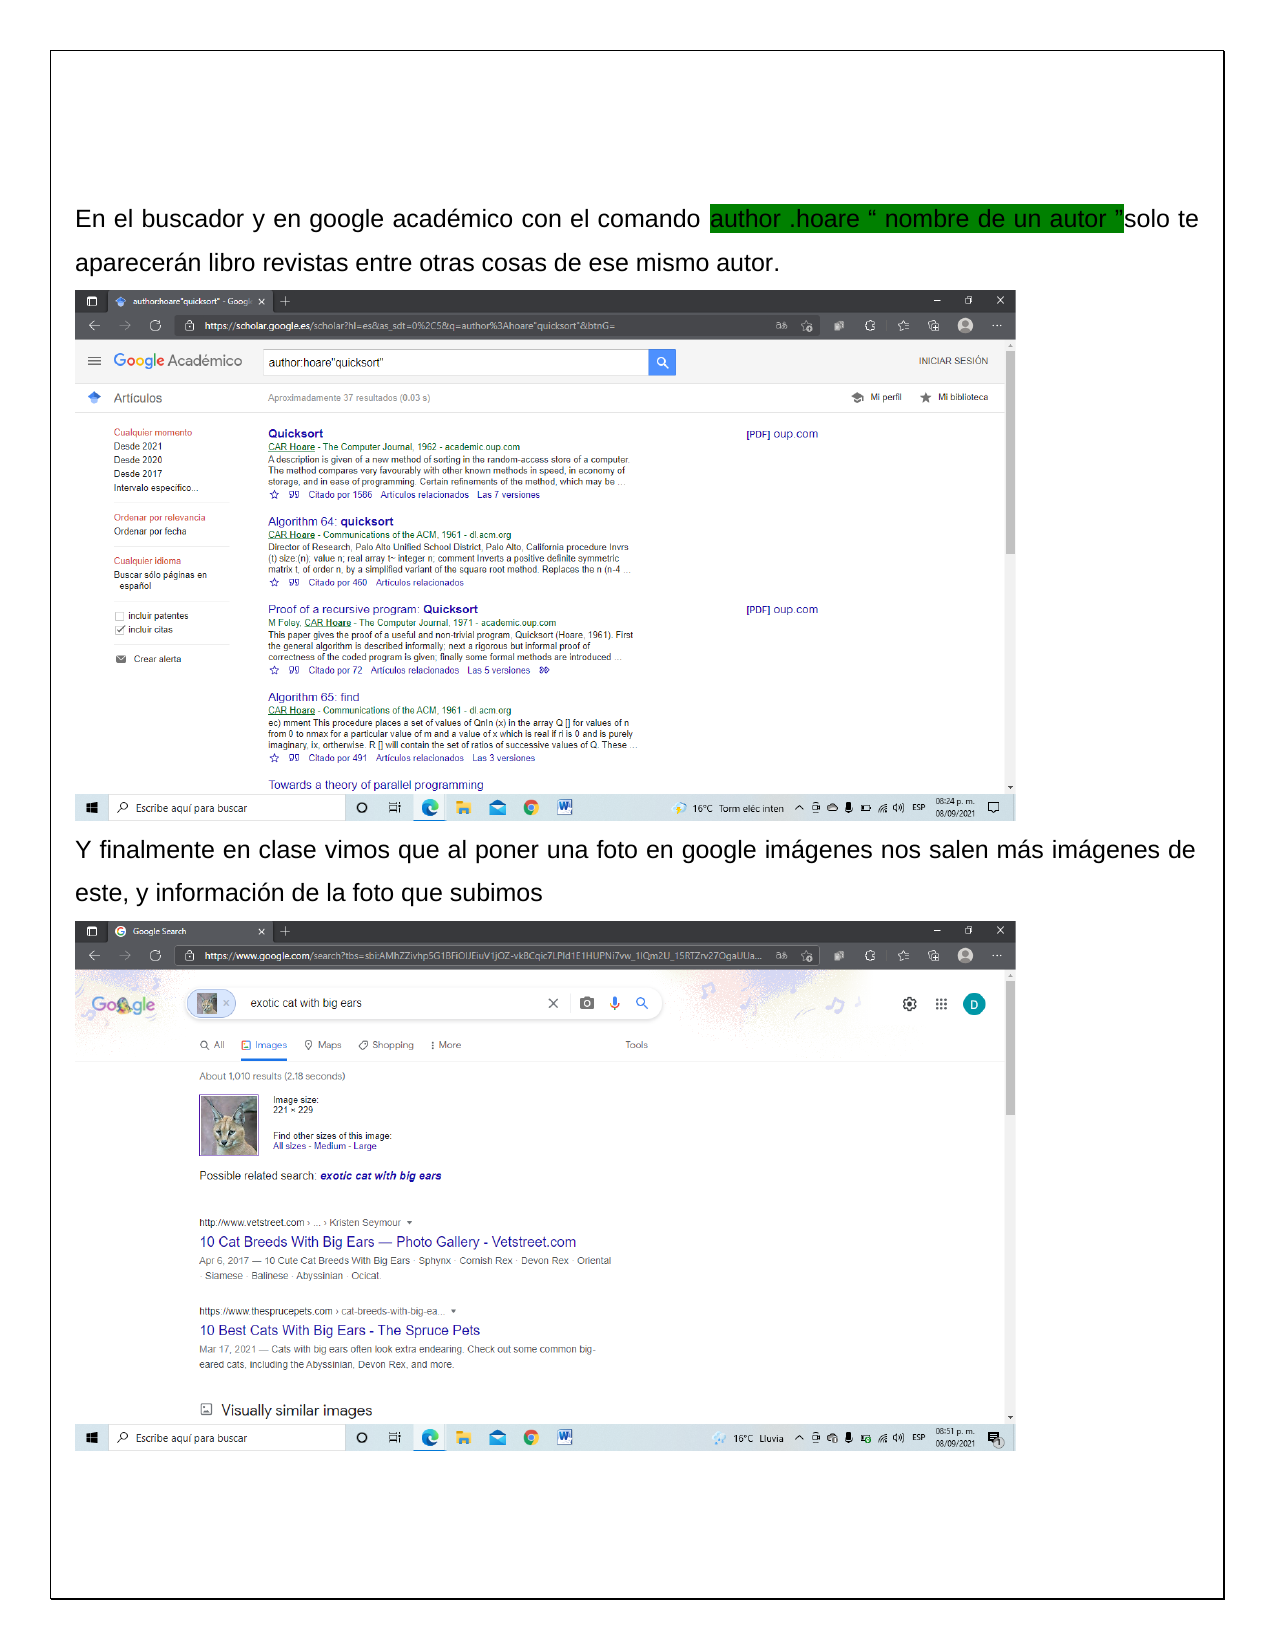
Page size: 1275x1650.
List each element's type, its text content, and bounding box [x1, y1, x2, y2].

picture [75, 921, 1016, 1451]
picture [75, 290, 1016, 821]
text Y finalmente en clase vimos que al poner una foto en google imágenes nos salen más imágenes de este, y información de la foto que subimos [75, 835, 1199, 907]
text En el buscador y en google académico con el comando author .hoare “ nombre de un autor ”solo te aparecerán libro revistas entre otras cosas de ese mismo autor. [75, 204, 1199, 276]
